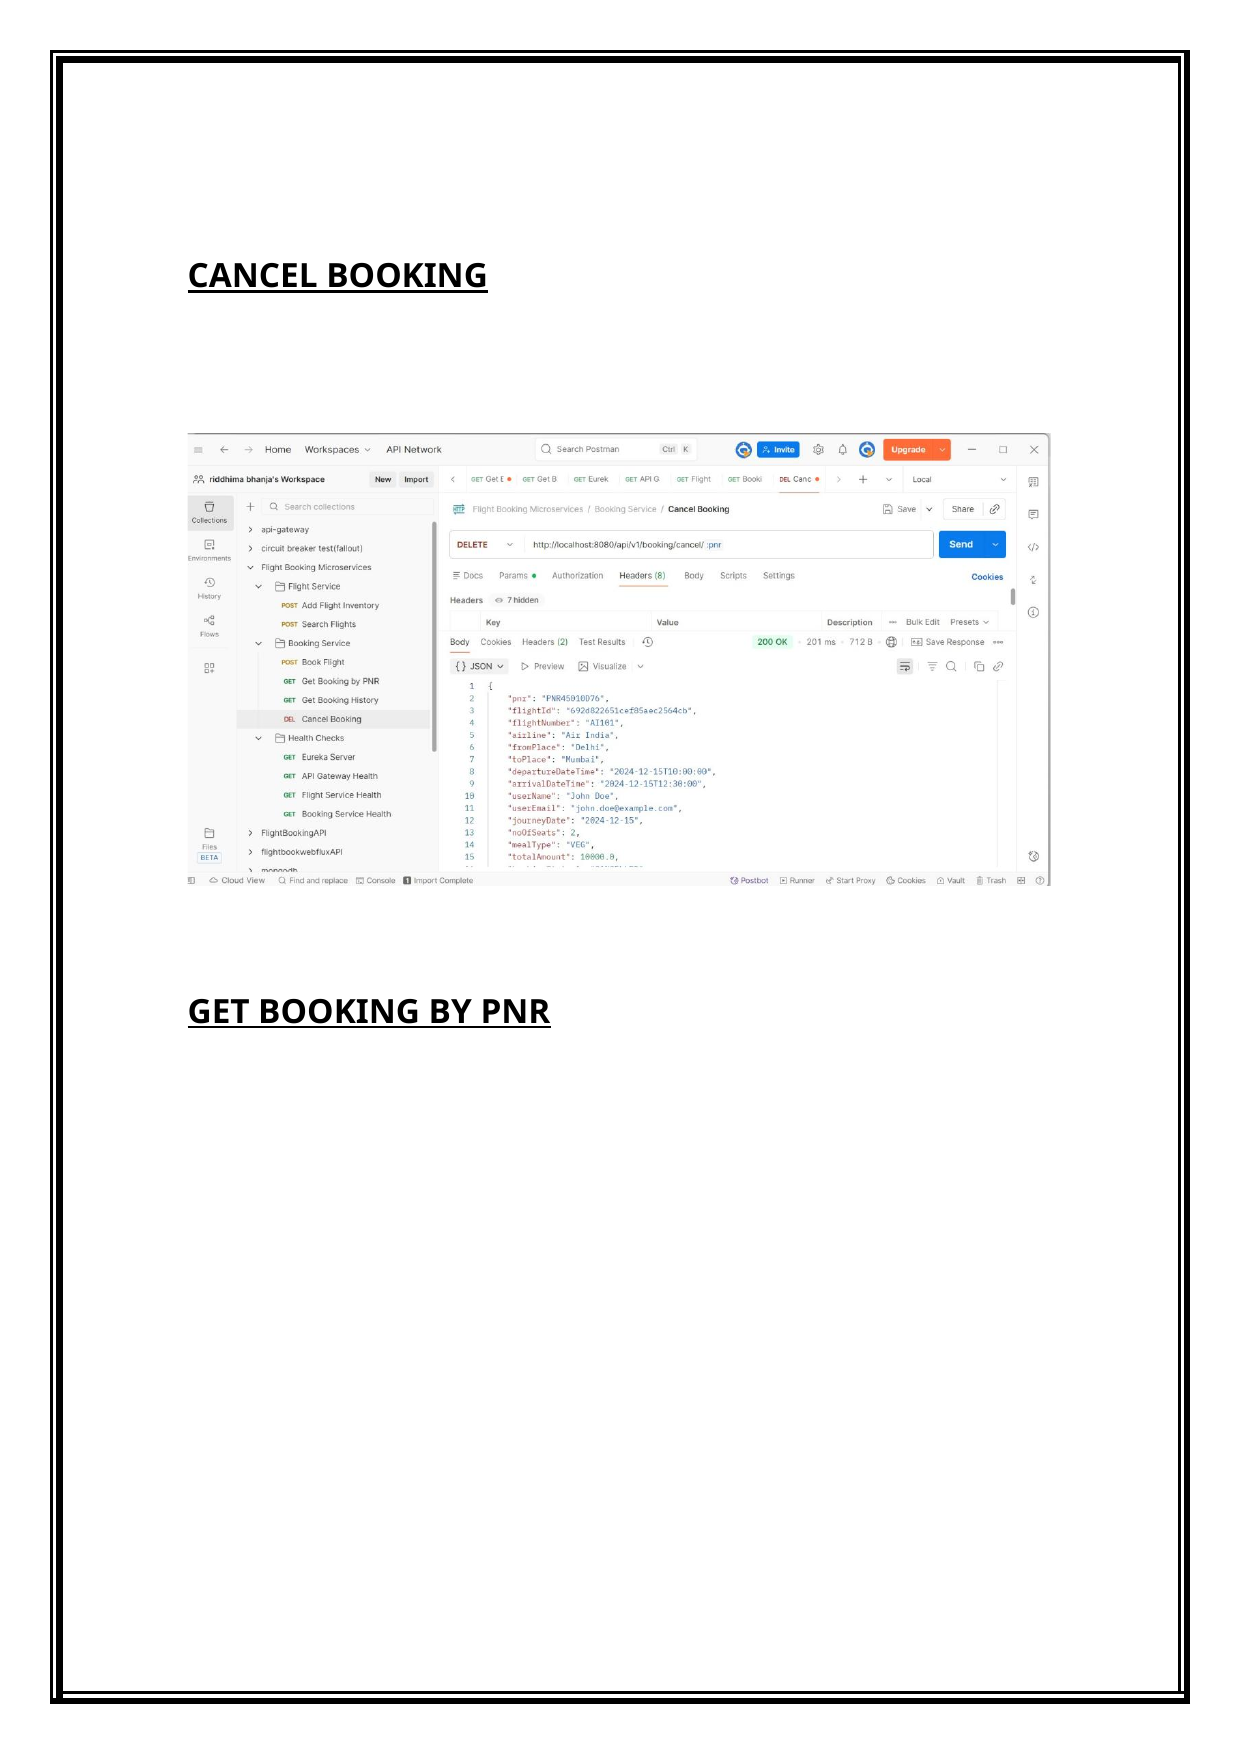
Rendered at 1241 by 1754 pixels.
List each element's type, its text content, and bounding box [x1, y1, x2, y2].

picture [187, 433, 1051, 886]
list GET BOOKING BY PNR [187, 987, 1053, 1033]
list CANCEL BOOKING [187, 252, 1053, 298]
